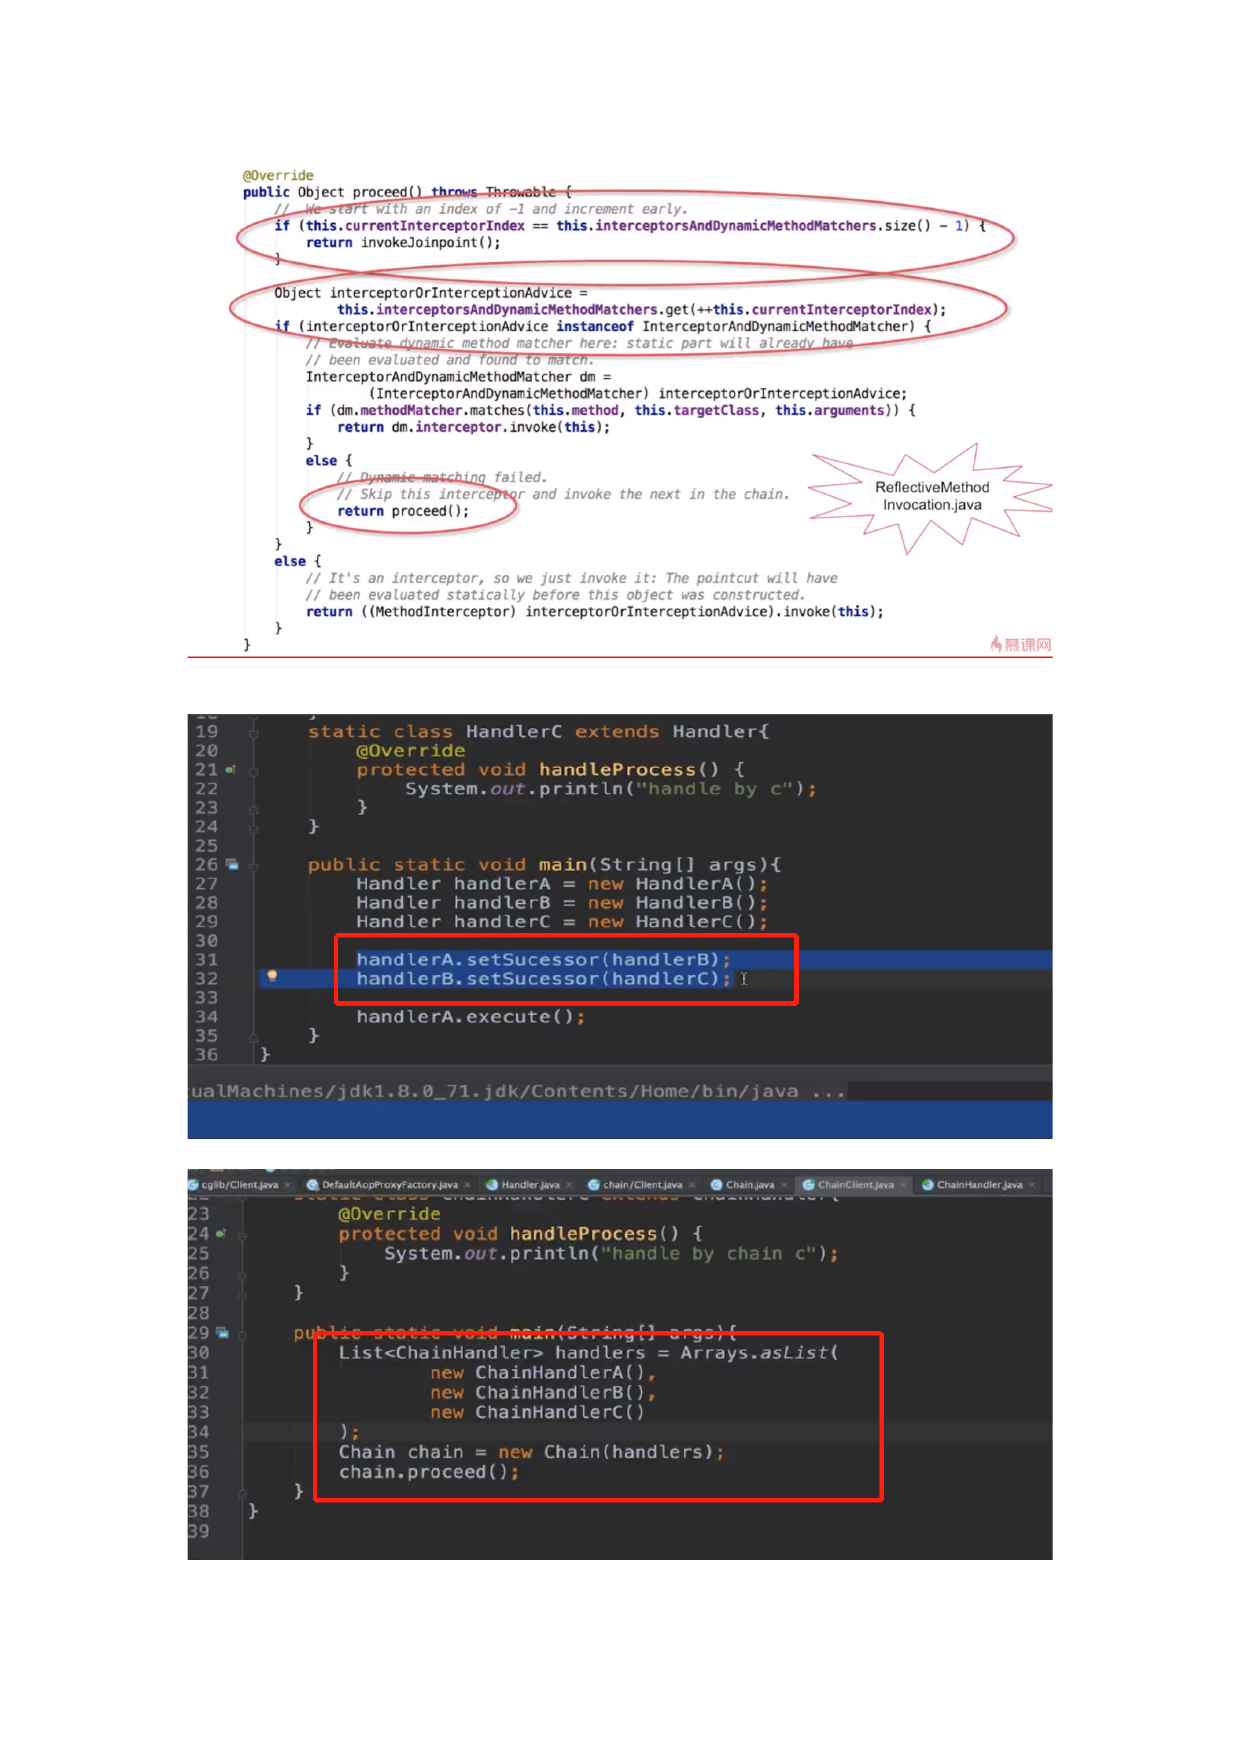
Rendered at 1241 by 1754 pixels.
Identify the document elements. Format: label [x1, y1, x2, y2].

picture [187, 1169, 1053, 1560]
picture [187, 162, 1053, 658]
picture [187, 714, 1053, 1139]
